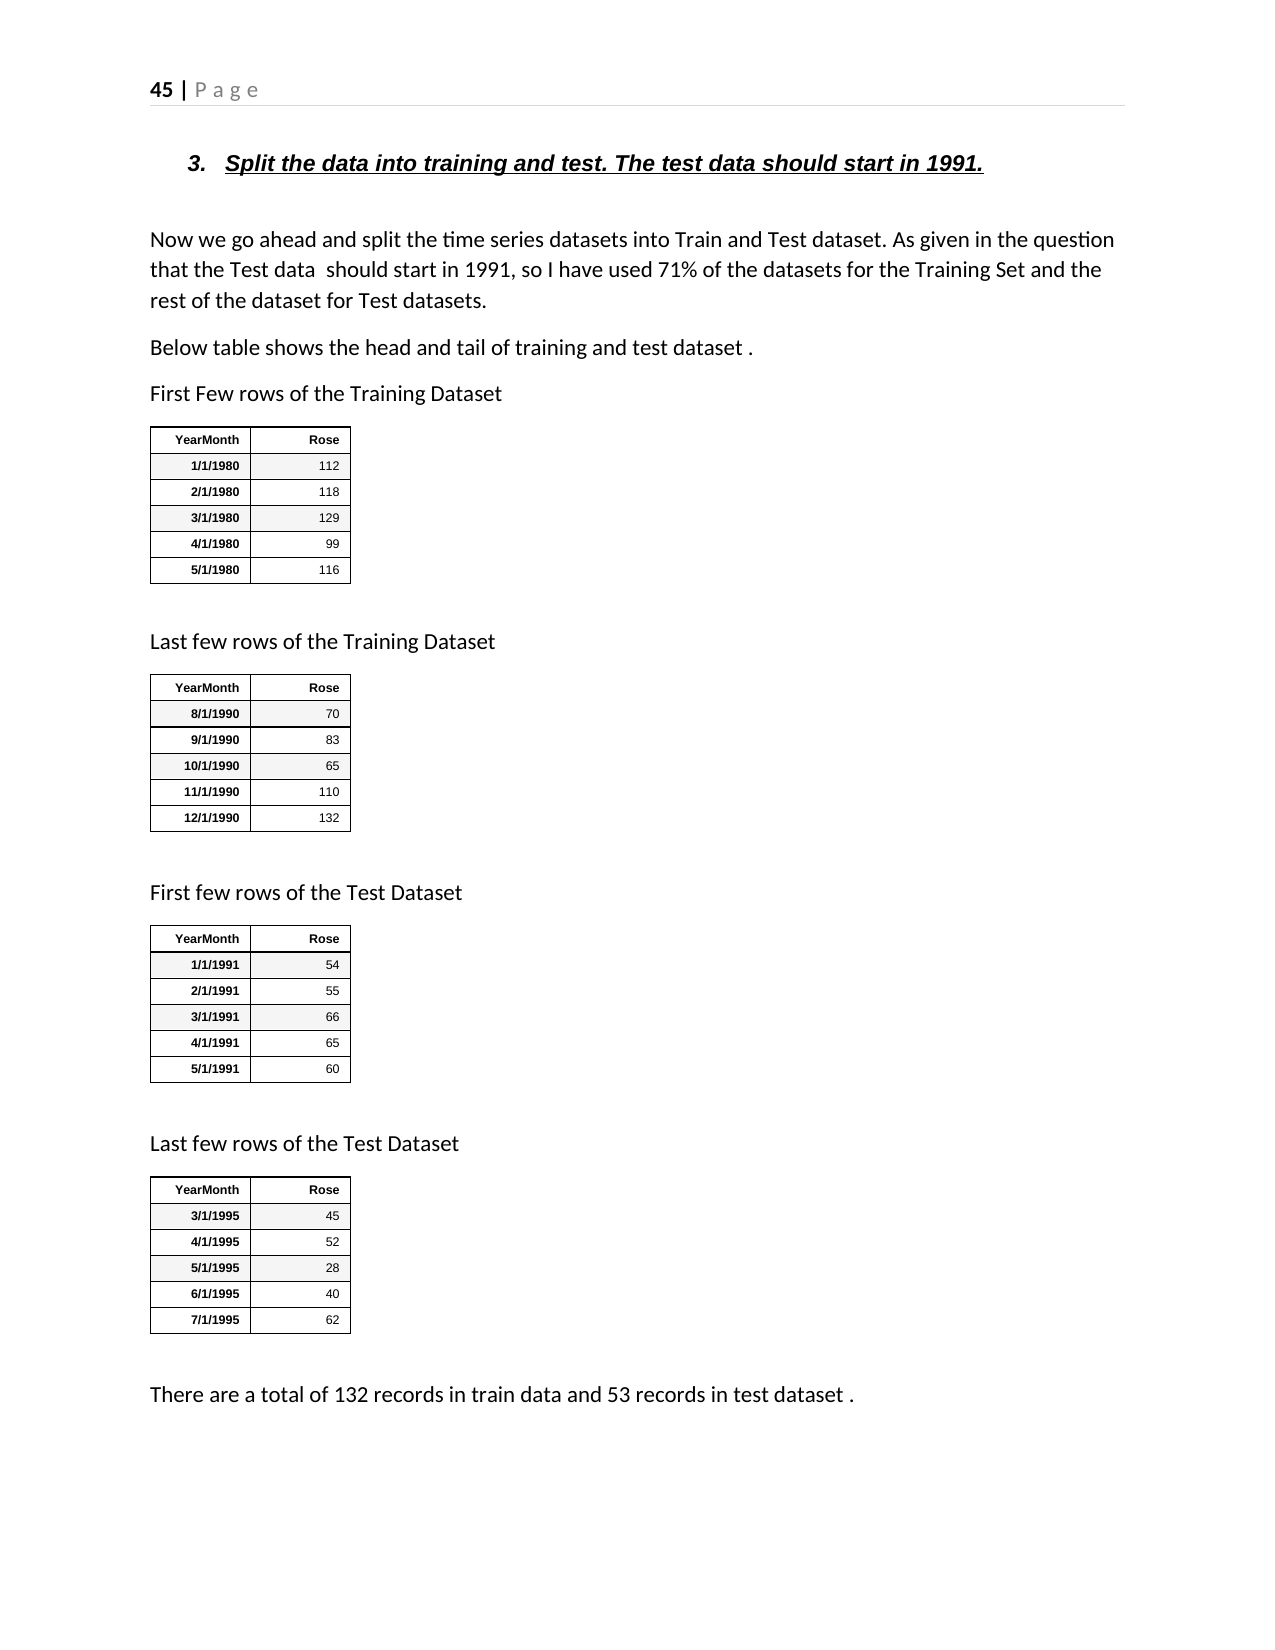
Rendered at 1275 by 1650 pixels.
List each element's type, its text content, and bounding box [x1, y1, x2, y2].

table_cell 4/1/1980 [151, 532, 250, 557]
table_header Rose [251, 428, 350, 452]
table_cell 2/1/1991 [151, 979, 250, 1003]
table_cell 1/1/1980 [151, 454, 250, 478]
table_cell 65 [251, 1031, 350, 1056]
table_cell 4/1/1991 [151, 1031, 250, 1056]
table_cell 99 [251, 532, 350, 557]
table_cell 52 [251, 1230, 350, 1254]
table_cell 3/1/1980 [151, 506, 250, 531]
table_cell 40 [251, 1282, 350, 1307]
text First Few rows of the Training Dataset [150, 379, 1125, 407]
table_cell 110 [251, 780, 350, 804]
table_cell 3/1/1995 [151, 1204, 250, 1228]
table_cell 83 [251, 728, 350, 752]
table_cell 66 [251, 1005, 350, 1029]
table_cell 2/1/1980 [151, 480, 250, 504]
table_cell 129 [251, 506, 350, 531]
table_cell 112 [251, 454, 350, 478]
text First few rows of the Test Dataset [150, 878, 1125, 907]
table_header Rose [251, 1178, 350, 1202]
table_header Rose [251, 675, 350, 700]
text Below table shows the head and tail of training and test dataset . [150, 333, 1125, 361]
table_cell 5/1/1980 [151, 558, 250, 583]
subtitle Split the data into training and test. The test data should start in 1991. [187, 150, 1125, 176]
table_cell 55 [251, 979, 350, 1003]
table_cell 54 [251, 953, 350, 977]
table_cell 132 [251, 806, 350, 831]
table_cell 3/1/1991 [151, 1005, 250, 1029]
table_cell 7/1/1995 [151, 1308, 250, 1333]
table_cell 6/1/1995 [151, 1282, 250, 1307]
table_cell 65 [251, 754, 350, 778]
table_cell 28 [251, 1256, 350, 1281]
table_cell 116 [251, 558, 350, 583]
table_header Rose [251, 926, 350, 951]
table_cell 60 [251, 1057, 350, 1082]
text Last few rows of the Training Dataset [150, 627, 1125, 656]
table_header YearMonth [151, 428, 250, 452]
table_cell 62 [251, 1308, 350, 1333]
table_cell 1/1/1991 [151, 953, 250, 977]
table_cell 5/1/1995 [151, 1256, 250, 1281]
table_cell 45 [251, 1204, 350, 1228]
text Now we go ahead and split the time series datasets into Train and Test dataset. As given in the question that the Test data should start in 1991, so I have used 71% of the datasets for the Training Set and the rest of the dataset for Test datasets. [150, 225, 1125, 314]
table_cell 12/1/1990 [151, 806, 250, 831]
table_cell 9/1/1990 [151, 728, 250, 752]
table_cell 11/1/1990 [151, 780, 250, 804]
table_cell 118 [251, 480, 350, 504]
table_cell 4/1/1995 [151, 1230, 250, 1254]
table_cell 5/1/1991 [151, 1057, 250, 1082]
table_cell 10/1/1990 [151, 754, 250, 778]
table_cell 70 [251, 701, 350, 726]
text There are a total of 132 records in train data and 53 records in test dataset . [150, 1381, 1125, 1409]
table_header YearMonth [151, 926, 250, 951]
table_header YearMonth [151, 675, 250, 700]
text Last few rows of the Test Dataset [150, 1129, 1125, 1158]
table_header YearMonth [151, 1178, 250, 1202]
table_cell 8/1/1990 [151, 701, 250, 726]
